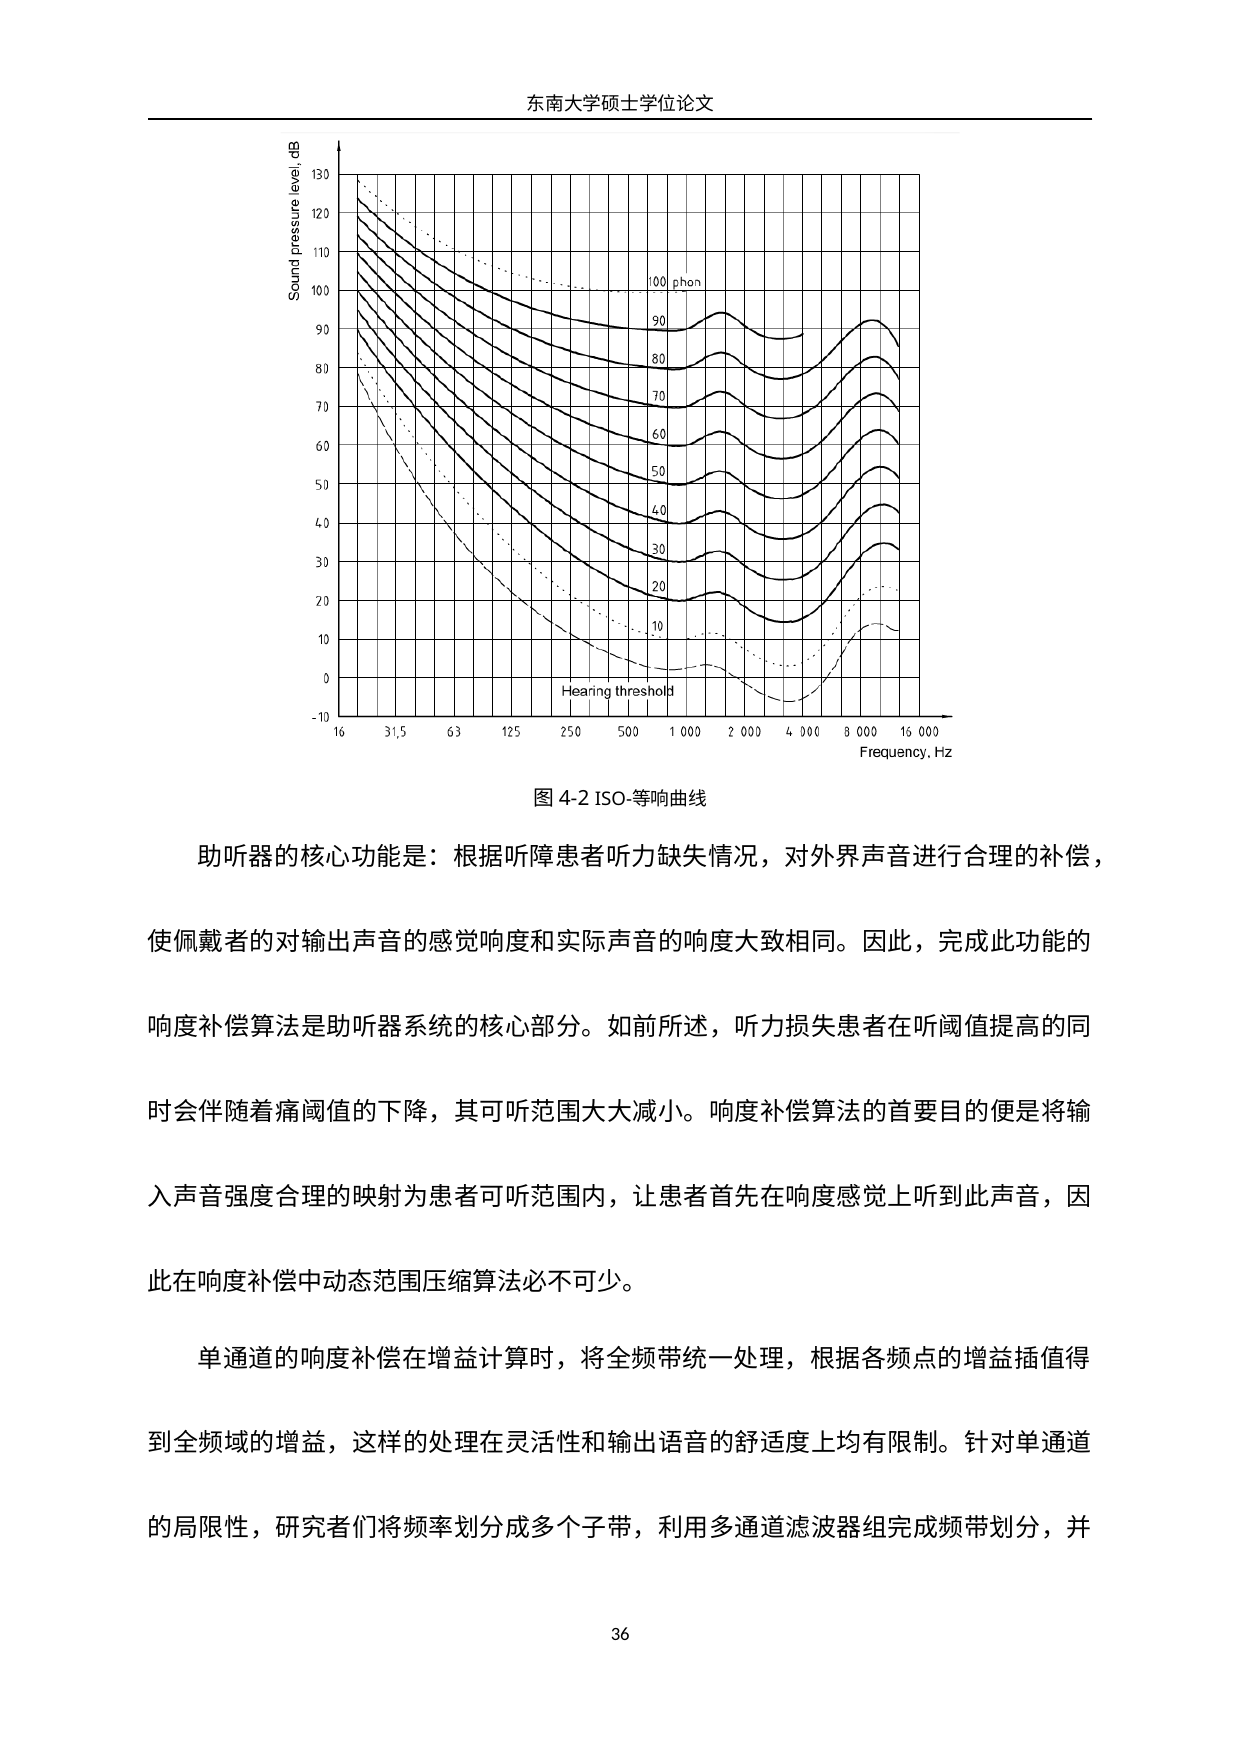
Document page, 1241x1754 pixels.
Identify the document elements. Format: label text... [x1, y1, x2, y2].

text 助听器的核心功能是：根据听障患者听力缺失情况，对外界声音进行合理的补偿，使佩戴者的对输出声音的感觉响度和实际声音的响度大致相同。因此，完成此功能的响度补偿算法是助听器系统的核心部分。如前所述，听力损失患者在听阈值提高的同时会伴随着痛阈值的下降，其可听范围大大减小。响度补偿算法的首要目的便是将输入声音强度合理的映射为患者可听范围内，让患者首先在响度感觉上听到此声音，因此在响度补偿中动态范围压缩算法必不可少。 [148, 821, 1092, 1313]
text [148, 1322, 1092, 1560]
picture [280, 132, 960, 766]
text 图4-2 ISO-等响曲线 [148, 779, 1092, 813]
